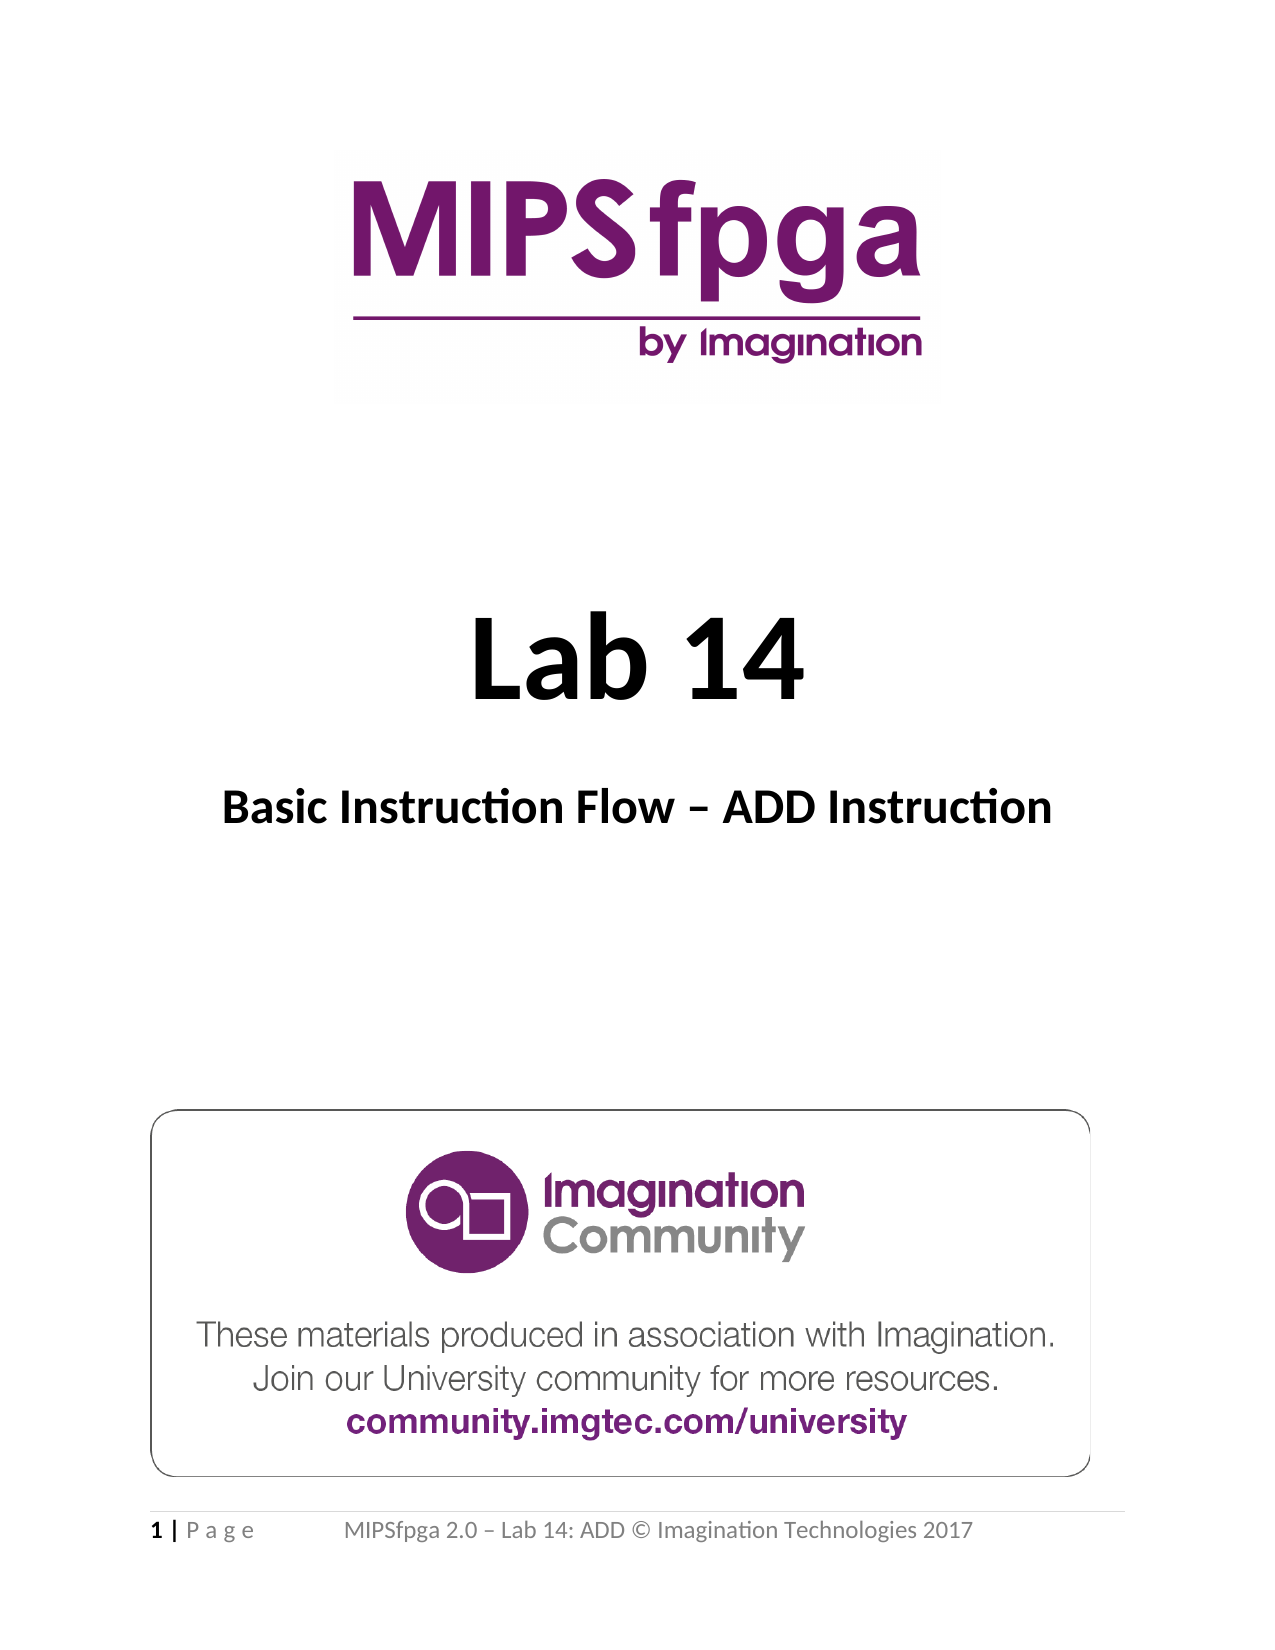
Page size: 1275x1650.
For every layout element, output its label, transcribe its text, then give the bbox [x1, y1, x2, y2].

picture [333, 150, 942, 404]
text Lab 14 [150, 578, 1125, 731]
text Basic Instruction Flow – ADD Instruction [150, 774, 1125, 836]
picture [150, 1109, 1091, 1477]
